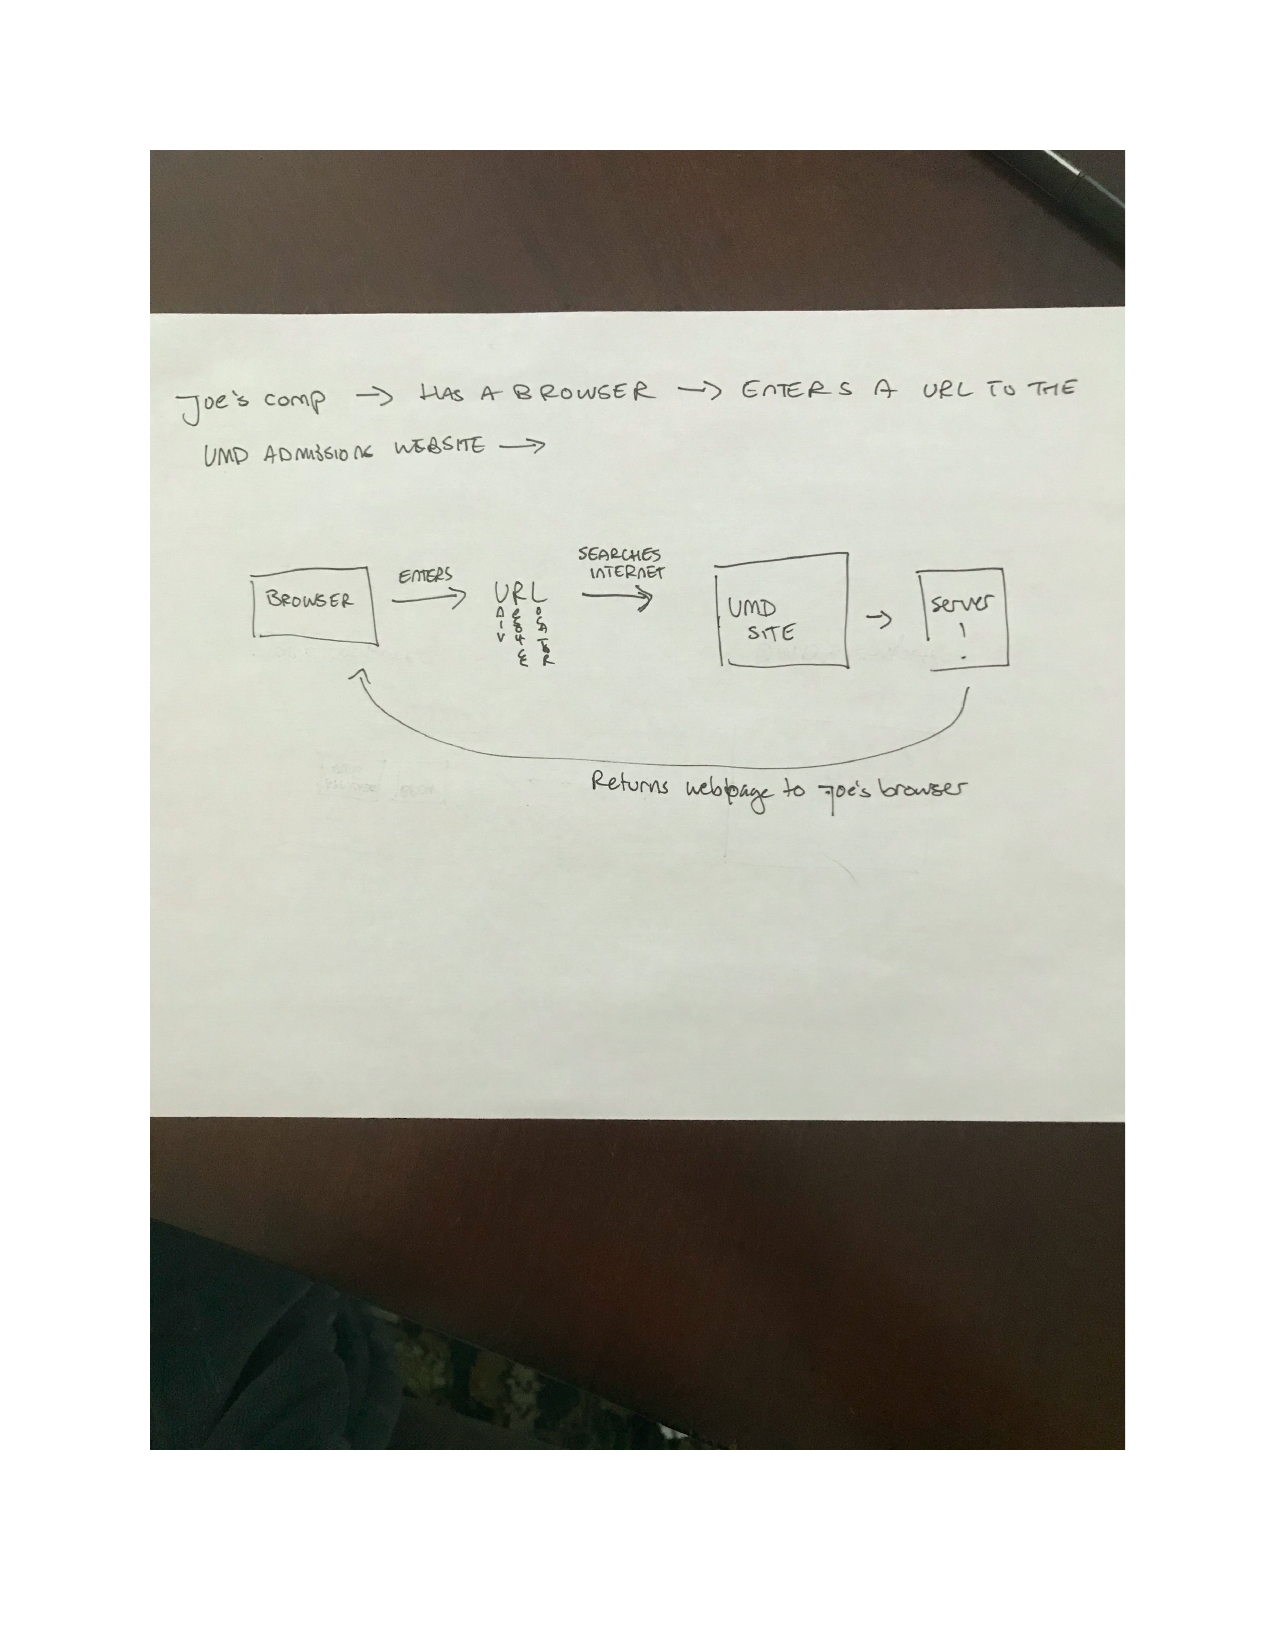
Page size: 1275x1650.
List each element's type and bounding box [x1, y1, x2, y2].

picture [150, 150, 1125, 1450]
